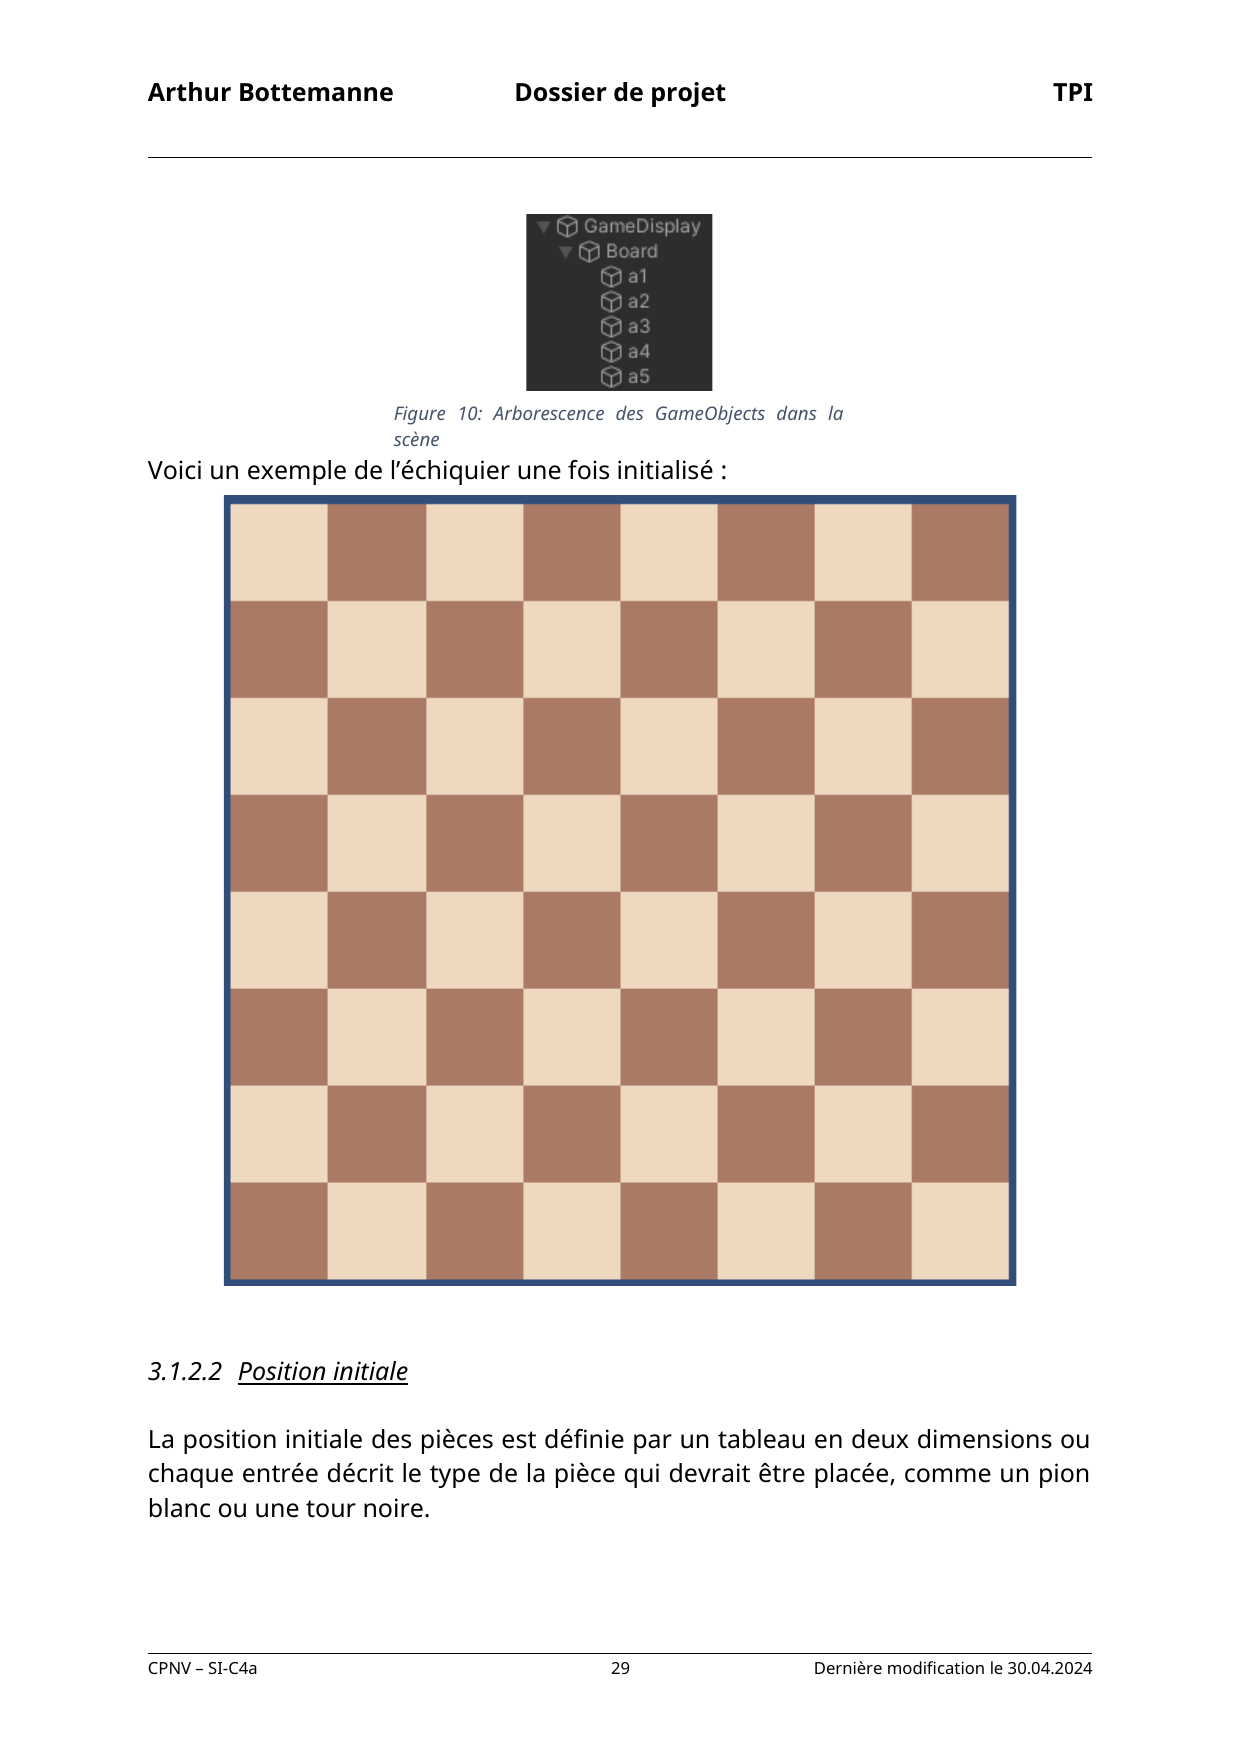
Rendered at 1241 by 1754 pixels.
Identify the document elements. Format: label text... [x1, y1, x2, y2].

text Voici un exemple de l’échiquier une fois initialisé : [148, 214, 1092, 487]
subtitle Position initiale [148, 1354, 1092, 1388]
picture [223, 495, 1017, 1286]
text La position initiale des pièces est définie par un tableau en deux dimensions ou chaque entrée décrit le type de la pièce qui devrait être placée, comme un pion blanc ou une tour noire. [148, 1422, 1092, 1524]
picture [526, 214, 713, 391]
